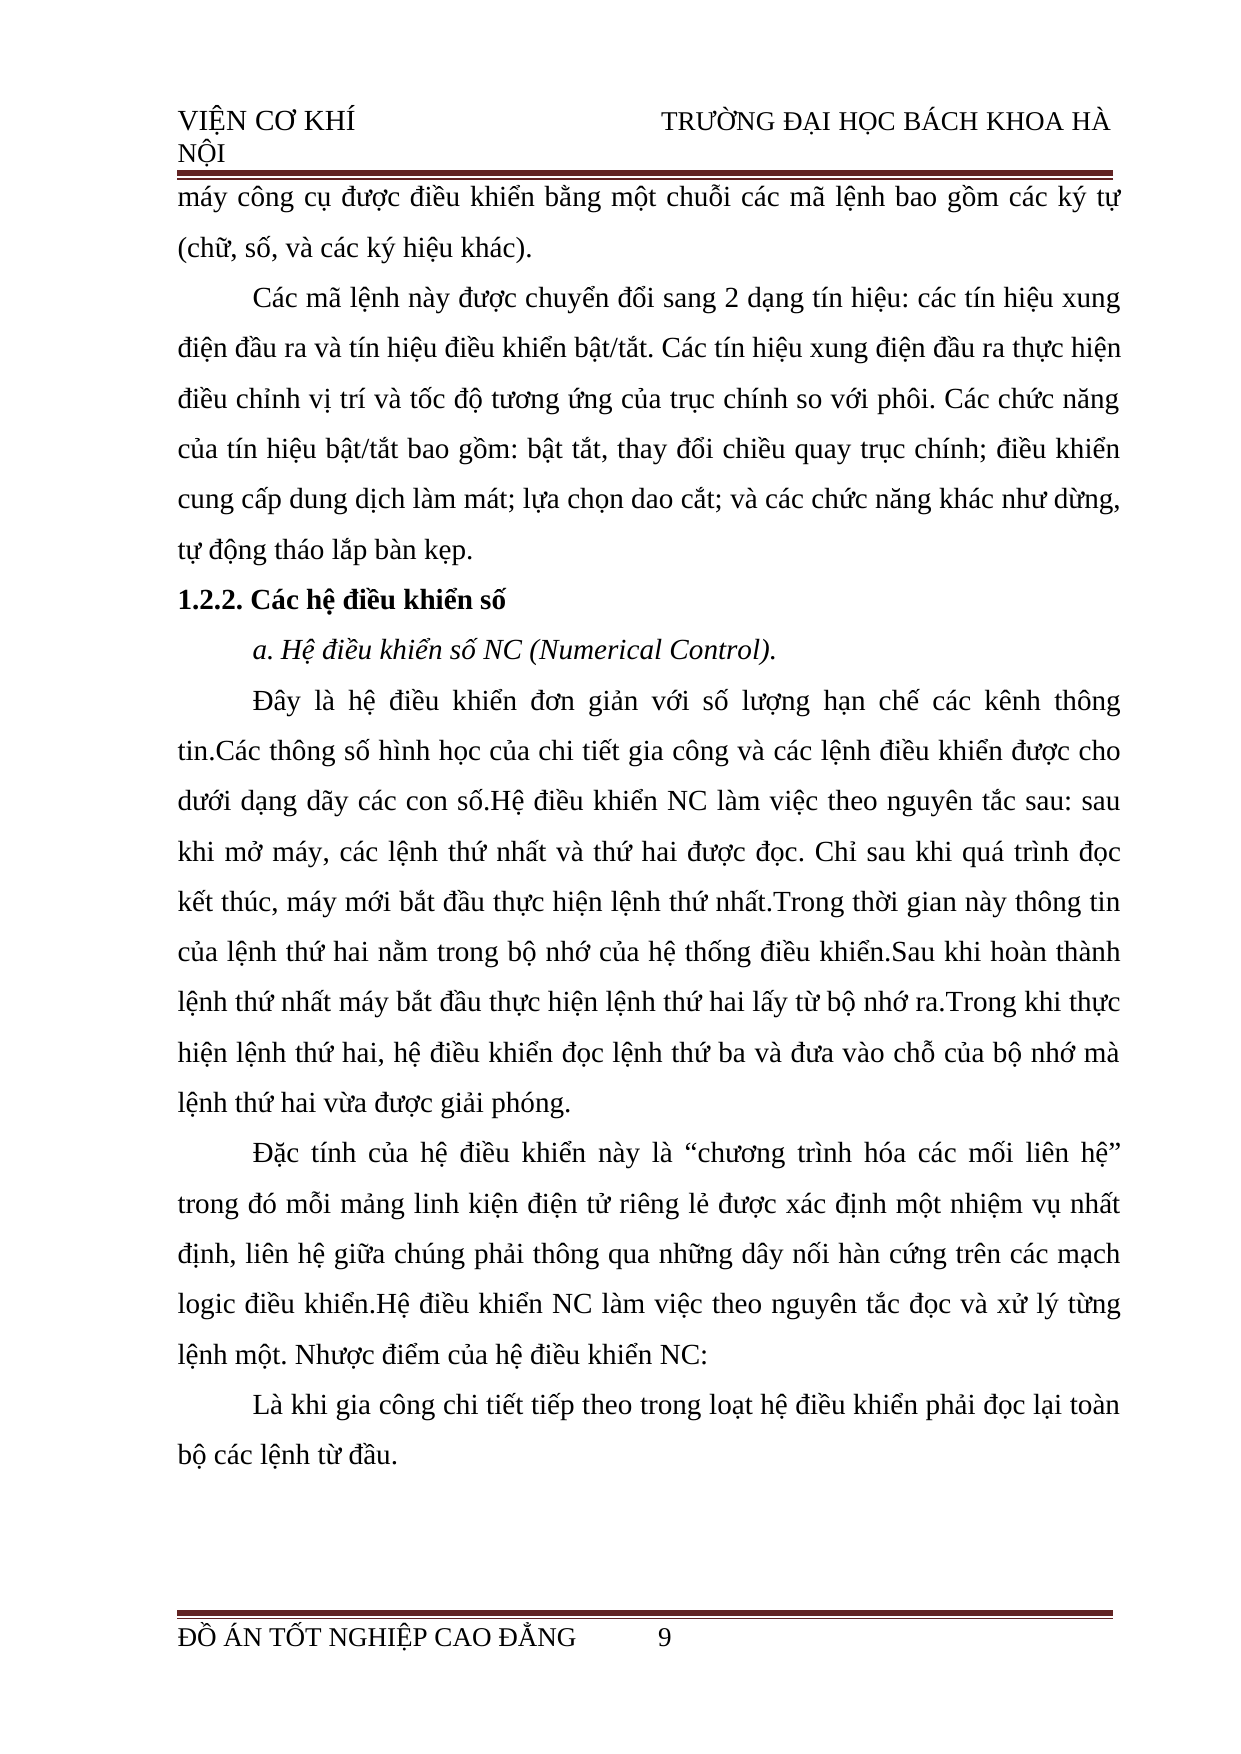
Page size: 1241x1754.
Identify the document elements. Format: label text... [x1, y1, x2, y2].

list Hệ điều khiển số NC (Numerical Control). [177, 632, 1122, 666]
text 1.2.2. Các hệ điều khiển số [177, 582, 1122, 616]
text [177, 179, 1122, 263]
text Các mã lệnh này được chuyển đổi sang 2 dạng tín hiệu: các tín hiệu xung điện đầu ra và tín hiệu điều khiển bật/tắt. Các tín hiệu xung điện đầu ra thực hiện điều chỉnh vị trí và tốc độ tương ứng của trục chính so với phôi. Các chức năng của tín hiệu bật/tắt bao gồm: bật tắt, thay đổi chiều quay trục chính; điều khiển cung cấp dung dịch làm mát; lựa chọn dao cắt; và các chức năng khác như dừng, tự động tháo lắp bàn kẹp. [177, 280, 1122, 565]
text Đây là hệ điều khiển đơn giản với số lượng hạn chế các kênh thông tin.Các thông số hình học của chi tiết gia công và các lệnh điều khiển được cho dưới dạng dãy các con số.Hệ điều khiển NC làm việc theo nguyên tắc sau: sau khi mở máy, các lệnh thứ nhất và thứ hai được đọc. Chỉ sau khi quá trình đọc kết thúc, máy mới bắt đầu thực hiện lệnh thứ nhất.Trong thời gian này thông tin của lệnh thứ hai nằm trong bộ nhớ của hệ thống điều khiển.Sau khi hoàn thành lệnh thứ nhất máy bắt đầu thực hiện lệnh thứ hai lấy từ bộ nhớ ra.Trong khi thực hiện lệnh thứ hai, hệ điều khiển đọc lệnh thứ ba và đưa vào chỗ của bộ nhớ mà lệnh thứ hai vừa được giải phóng. [177, 683, 1122, 1119]
text Đặc tính của hệ điều khiển này là “chương trình hóa các mối liên hệ” trong đó mỗi mảng linh kiện điện tử riêng lẻ được xác định một nhiệm vụ nhất định, liên hệ giữa chúng phải thông qua những dây nối hàn cứng trên các mạch logic điều khiển.Hệ điều khiển NC làm việc theo nguyên tắc đọc và xử lý từng lệnh một. Nhược điểm của hệ điều khiển NC: [177, 1136, 1122, 1370]
text Là khi gia công chi tiết tiếp theo trong loạt hệ điều khiển phải đọc lại toàn bộ các lệnh từ đầu. [177, 1387, 1122, 1471]
